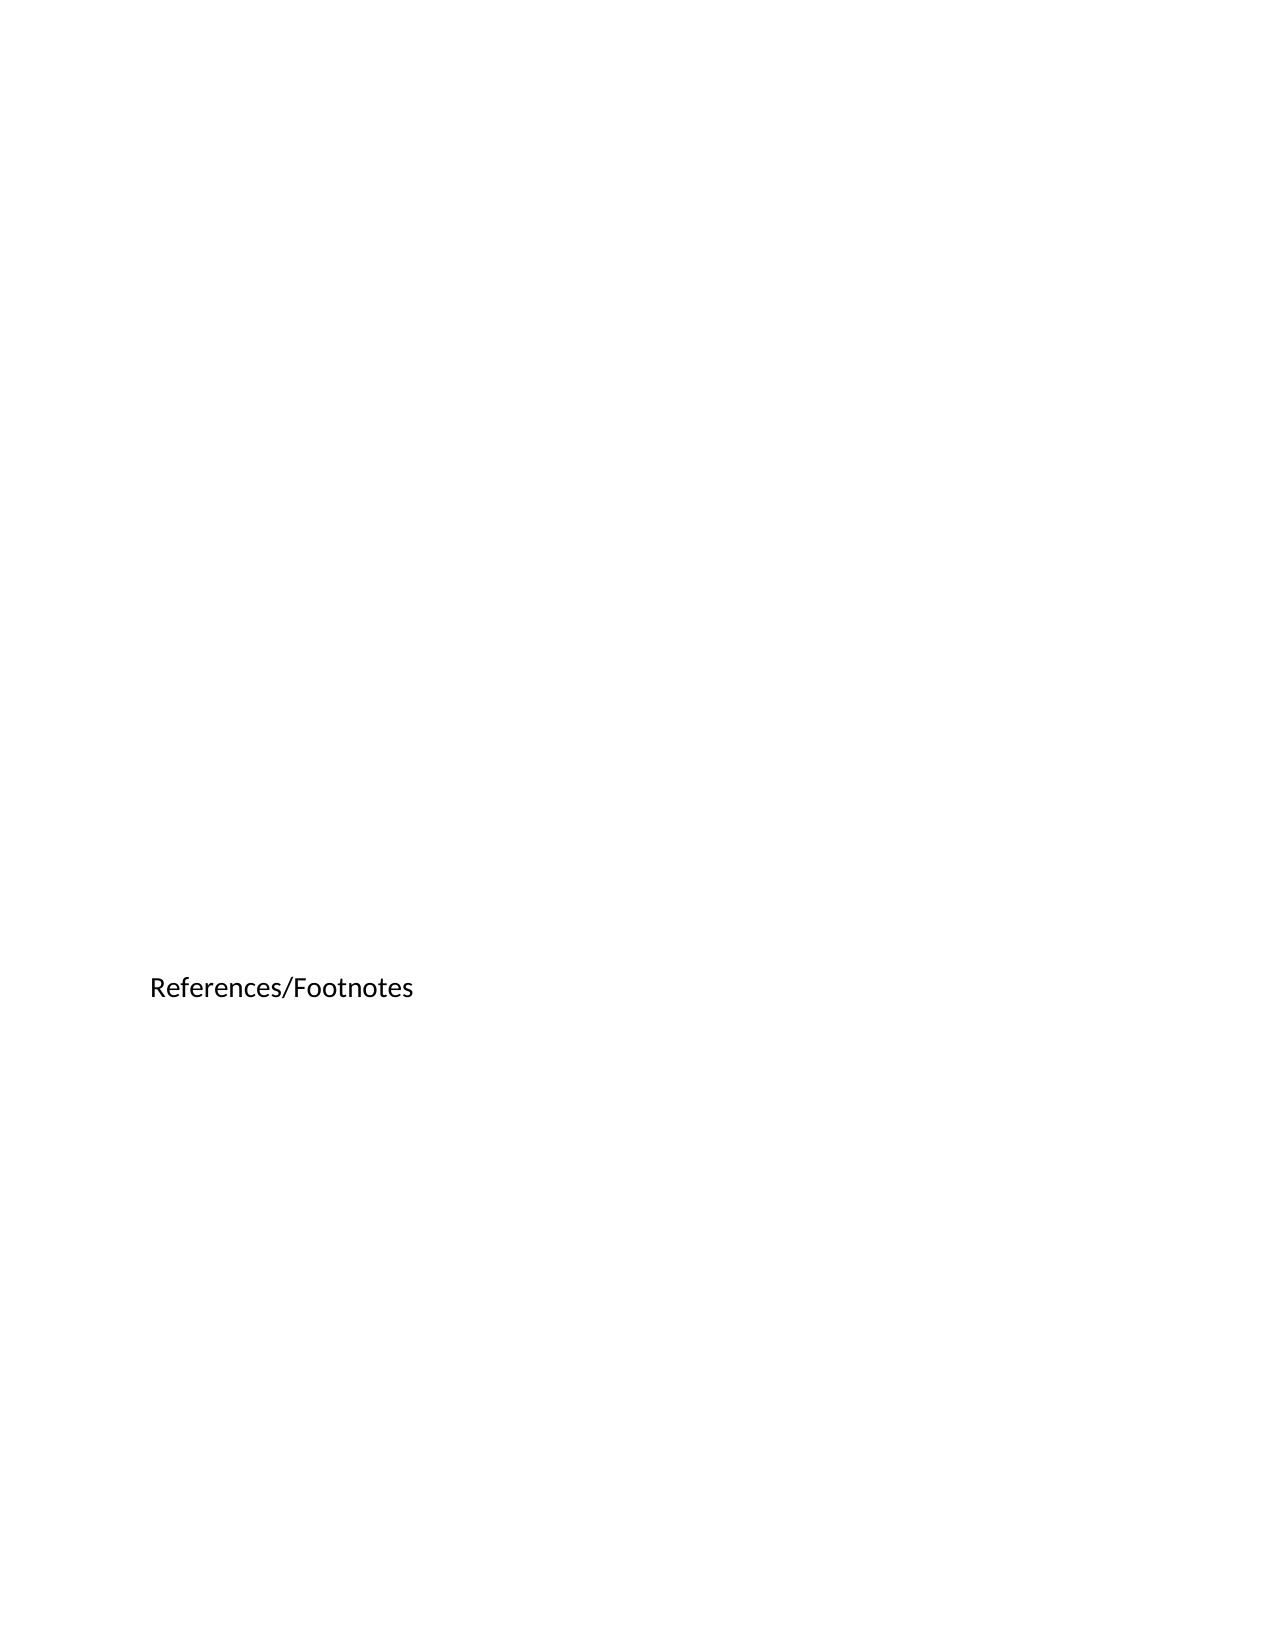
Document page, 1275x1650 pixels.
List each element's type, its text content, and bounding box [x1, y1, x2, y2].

text References/Footnotes [150, 969, 1125, 1005]
